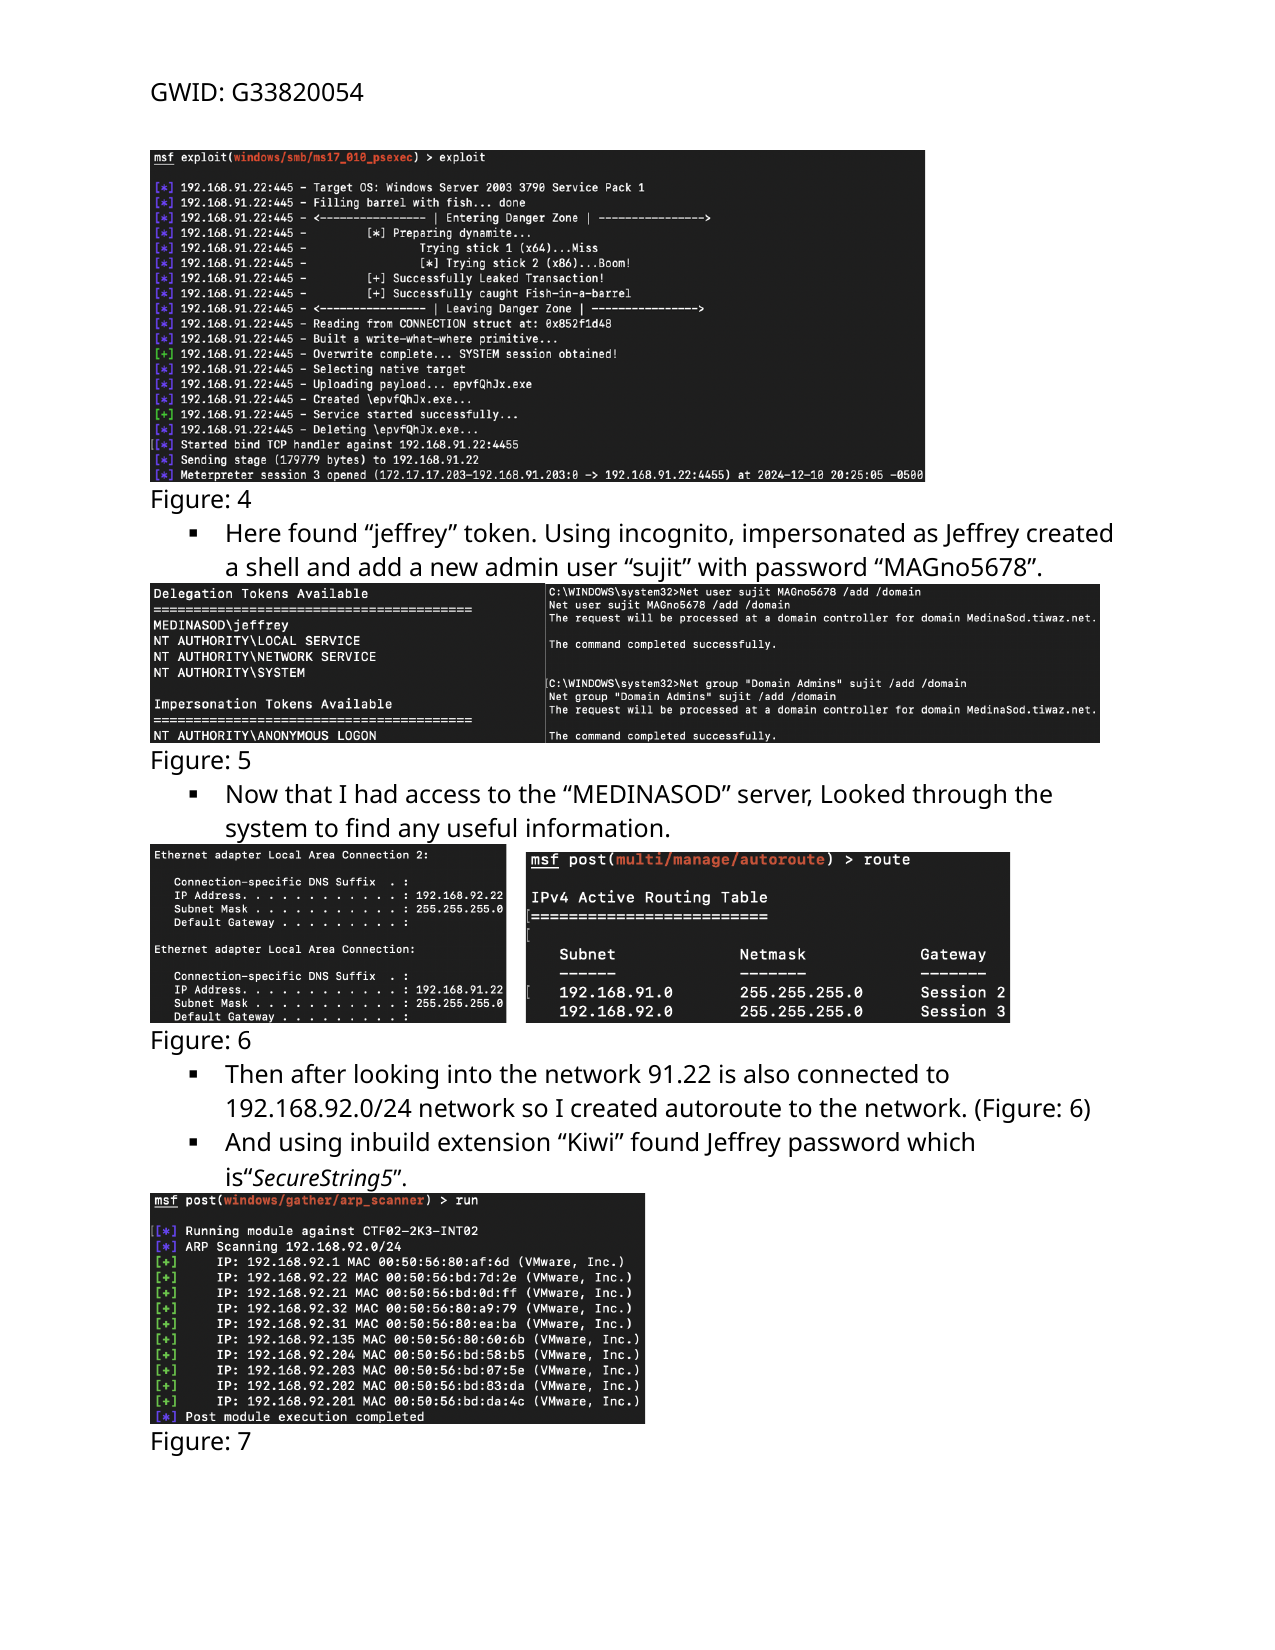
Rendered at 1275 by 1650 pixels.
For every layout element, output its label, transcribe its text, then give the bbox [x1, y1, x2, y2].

list Now that I had access to the “MEDINASOD” server, Looked through the system to find any useful information. [187, 777, 1125, 845]
list Here found “jeffrey” token. Using incognito, impersonated as Jeffrey created a shell and add a new admin user “sujit” with password “MAGno5678”. [187, 516, 1125, 584]
picture [150, 583, 1100, 743]
picture [150, 844, 507, 1023]
list Then after looking into the network 91.22 is also connected to 192.168.92.0/24 network so I created autoroute to the network. (Figure: 6) [187, 1057, 1125, 1125]
text Figure: 5 [150, 743, 1125, 777]
text Figure: 4 [150, 482, 1125, 516]
text Figure: 6 [150, 1023, 1125, 1057]
picture [150, 1193, 646, 1424]
picture [150, 150, 926, 482]
picture [525, 852, 1011, 1023]
text Figure: 7 [150, 1423, 1125, 1457]
list And using inbuild extension “Kiwi” found Jeffrey password which is“SecureString5”. [187, 1125, 1125, 1193]
